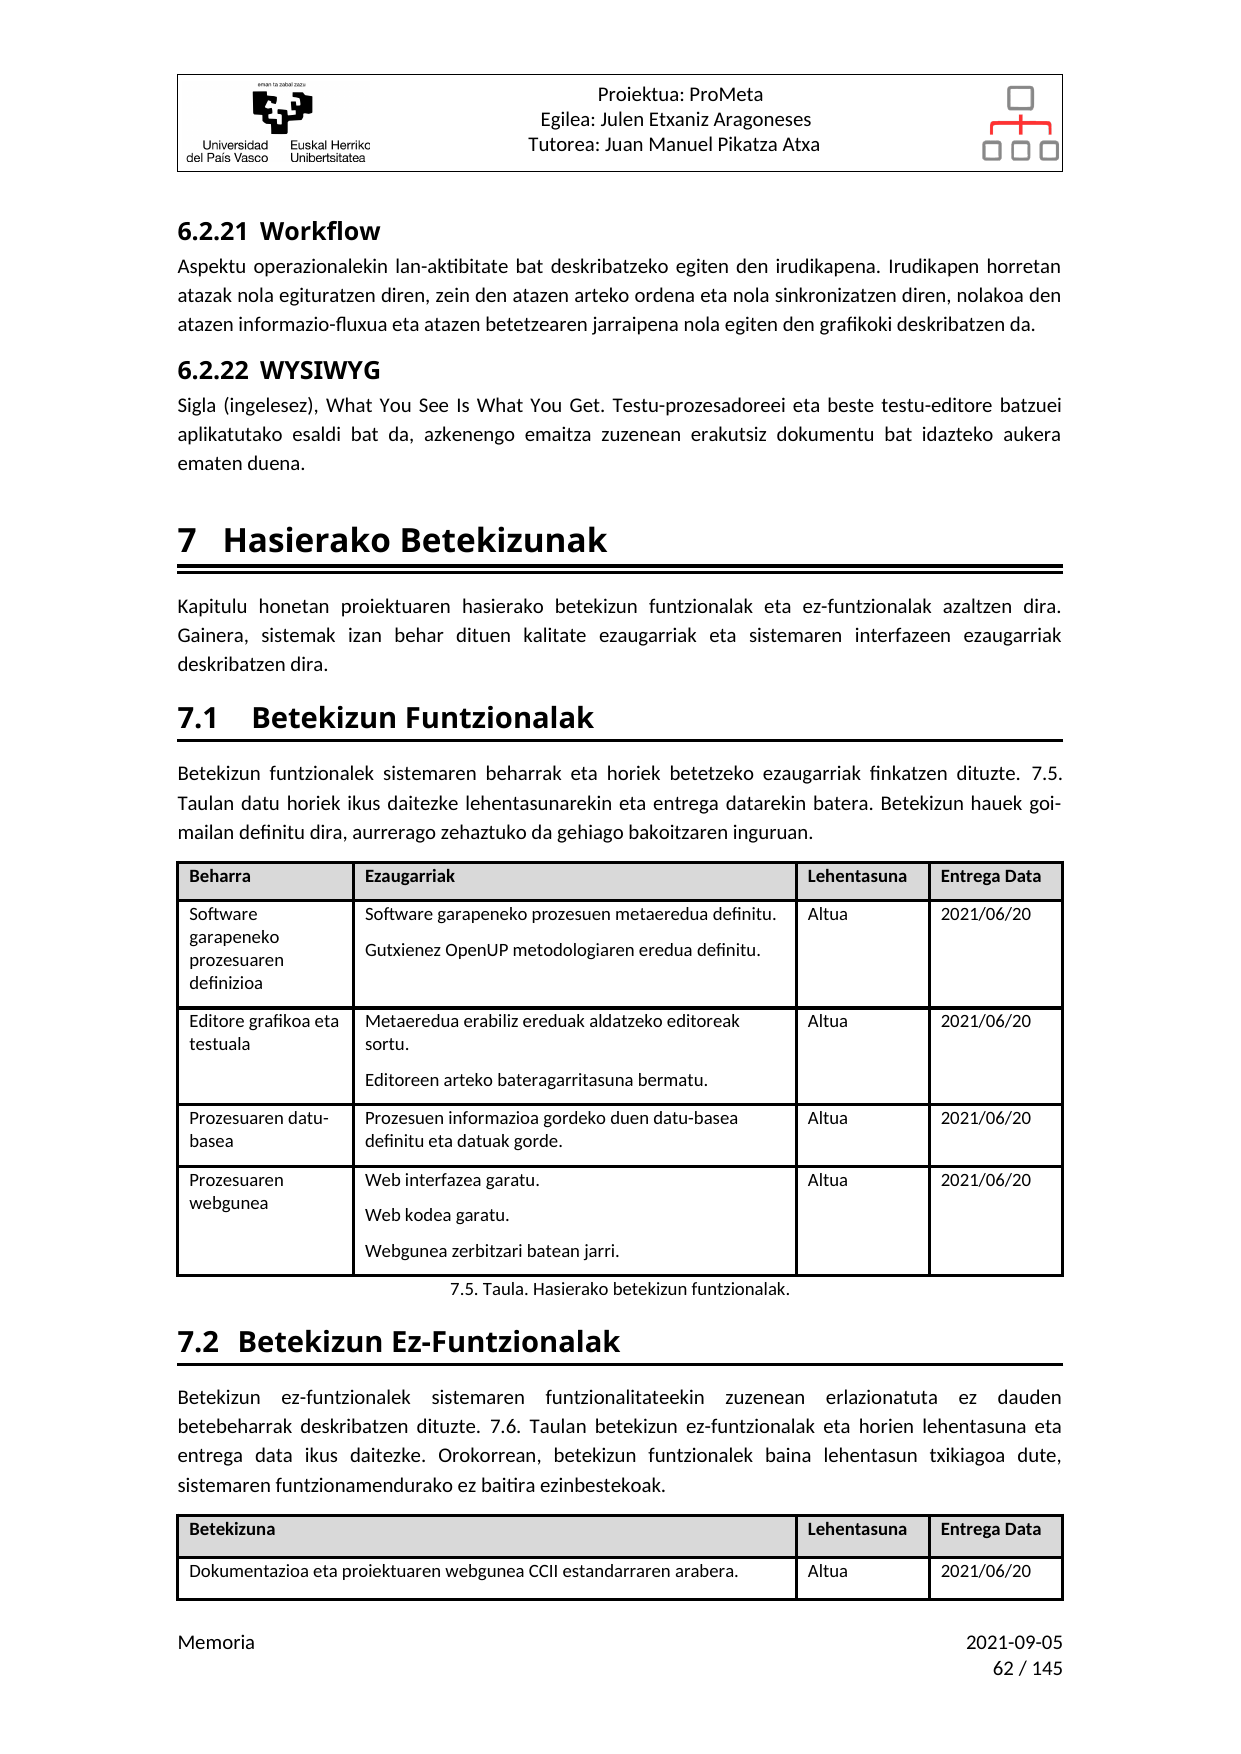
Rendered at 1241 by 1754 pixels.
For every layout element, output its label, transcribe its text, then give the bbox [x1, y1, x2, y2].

table_header Lehentasuna [798, 1517, 928, 1556]
subtitle Betekizun Ez-Funtzionalak [177, 1321, 1063, 1363]
table_cell Prozesuaren datu-basea [179, 1106, 352, 1165]
table_cell 2021/06/20 [931, 1559, 1061, 1598]
table_cell Altua [798, 1010, 928, 1103]
table_cell Altua [798, 1106, 928, 1165]
table_cell Prozesuaren webgunea [179, 1168, 352, 1274]
table_cell 2021/06/20 [931, 1010, 1061, 1103]
table_cell Metaeredua erabiliz ereduak aldatzeko editoreak sortu. Editoreen arteko bateragarritasuna bermatu. [355, 1010, 795, 1103]
table_cell Editore grafikoa eta testuala [179, 1010, 352, 1103]
table_cell Altua [798, 1559, 928, 1598]
table_cell 2021/06/20 [931, 902, 1061, 1006]
text Aspektu operazionalekin lan-aktibitate bat deskribatzeko egiten den irudikapena. Irudikapen horretan atazak nola egituratzen diren, zein den atazen arteko ordena eta nola sinkronizatzen diren, nolakoa den atazen informazio-fluxua eta atazen betetzearen jarraipena nola egiten den grafikoki deskribatzen da. [177, 253, 1063, 337]
text Sigla (ingelesez), What You See Is What You Get. Testu-prozesadoreei eta beste testu-editore batzuei aplikatutako esaldi bat da, azkenengo emaitza zuzenean erakutsiz dokumentu bat idazteko aukera ematen duena. [177, 392, 1063, 476]
picture [182, 81, 370, 162]
text Kapitulu honetan proiektuaren hasierako betekizun funtzionalak eta ez-funtzionalak azaltzen dira. Gainera, sistemak izan behar dituen kalitate ezaugarriak eta sistemaren interfazeen ezaugarriak deskribatzen dira. [177, 593, 1063, 677]
table_cell Web interfazea garatu. Web kodea garatu. Webgunea zerbitzari batean jarri. [355, 1168, 795, 1274]
subtitle Workflow [177, 214, 1063, 248]
table_header Entrega Data [931, 864, 1061, 899]
table_header Betekizuna [179, 1517, 795, 1556]
table_cell 2021/06/20 [931, 1168, 1061, 1274]
table_header Lehentasuna [798, 864, 928, 899]
table_cell 2021/06/20 [931, 1106, 1061, 1165]
subtitle WYSIWYG [177, 353, 1063, 387]
table_cell Software garapeneko prozesuen metaeredua definitu. Gutxienez OpenUP metodologiaren eredua definitu. [355, 902, 795, 1006]
table_header Beharra [179, 864, 352, 899]
subtitle Hasierako Betekizunak [177, 517, 1063, 564]
table_header Entrega Data [931, 1517, 1061, 1556]
table_cell Dokumentazioa eta proiektuaren webgunea CCII estandarraren arabera. [179, 1559, 795, 1598]
table_cell Prozesuen informazioa gordeko duen datu-basea definitu eta datuak gorde. [355, 1106, 795, 1165]
picture [978, 80, 1060, 162]
table_cell Altua [798, 1168, 928, 1274]
table_cell Software garapeneko prozesuaren definizioa [179, 902, 352, 1006]
table_cell Altua [798, 902, 928, 1006]
subtitle Betekizun Funtzionalak [177, 697, 1063, 739]
table_header Ezaugarriak [355, 864, 795, 899]
